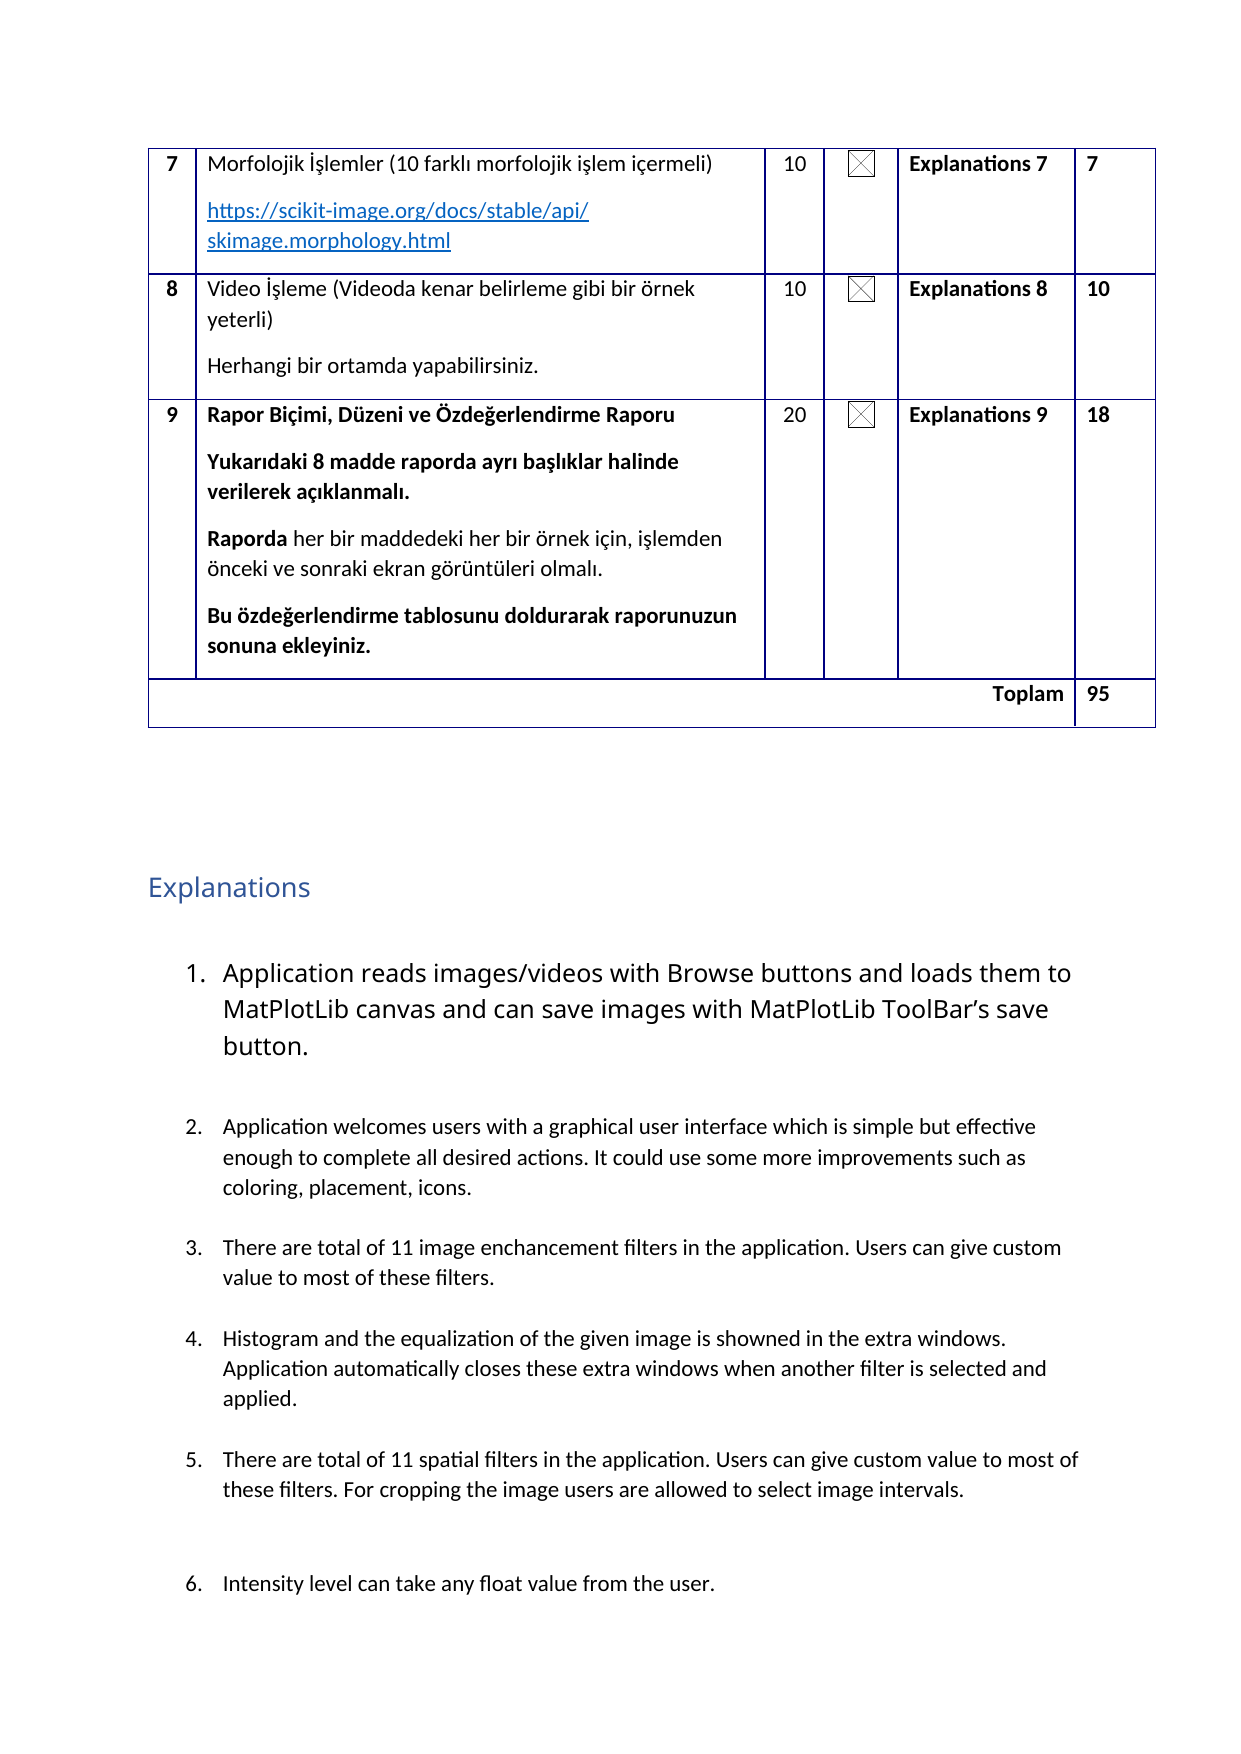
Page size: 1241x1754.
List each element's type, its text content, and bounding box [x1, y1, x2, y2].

list Intensity level can take any float value from the user. [185, 1569, 1093, 1597]
table_cell [825, 400, 897, 678]
table_cell Video İşleme (Videoda kenar belirleme gibi bir örnek yeterli) Herhangi bir ortamda yapabilirsiniz. [197, 275, 764, 398]
table_cell 18 [1076, 400, 1155, 678]
list Histogram and the equalization of the given image is showned in the extra windows. Application automatically closes these extra windows when another filter is selected and applied. [185, 1324, 1093, 1412]
table_cell Rapor Biçimi, Düzeni ve Özdeğerlendirme Raporu Yukarıdaki 8 madde raporda ayrı başlıklar halinde verilerek açıklanmalı. Raporda her bir maddedeki her bir örnek için, işlemden önceki ve sonraki ekran görüntüleri olmalı. Bu özdeğerlendirme tablosunu doldurarak raporunuzun sonuna ekleyiniz. [197, 400, 764, 678]
list There are total of 11 spatial filters in the application. Users can give custom value to most of these filters. For cropping the image users are allowed to select image intervals. [185, 1445, 1093, 1503]
table_cell Toplam [149, 680, 1074, 726]
table_cell 7 [1076, 149, 1155, 273]
table_cell 20 [766, 400, 823, 678]
list There are total of 11 image enchancement filters in the application. Users can give custom value to most of these filters. [185, 1233, 1093, 1291]
table_cell 95 [1076, 680, 1155, 726]
table_cell Explanations 8 [899, 275, 1074, 398]
table_cell 9 [149, 400, 195, 678]
subtitle Explanations [148, 868, 1093, 905]
table_cell 10 [766, 275, 823, 398]
table_cell Morfolojik İşlemler (10 farklı morfolojik işlem içermeli) https://scikit-image.org/docs/stable/api/skimage.morphology.html [197, 149, 764, 273]
table_cell 10 [766, 149, 823, 273]
table_cell [825, 275, 897, 398]
table_cell 8 [149, 275, 195, 398]
table_cell [825, 149, 897, 273]
table_cell Explanations 9 [899, 400, 1074, 678]
list Application welcomes users with a graphical user interface which is simple but effective enough to complete all desired actions. It could use some more improvements such as coloring, placement, icons. [185, 1112, 1093, 1201]
table_cell Explanations 7 [899, 149, 1074, 273]
table_cell 10 [1076, 275, 1155, 398]
table_cell 7 [149, 149, 195, 273]
subtitle Application reads images/videos with Browse buttons and loads them to MatPlotLib canvas and can save images with MatPlotLib ToolBar’s save button. [185, 955, 1093, 1063]
